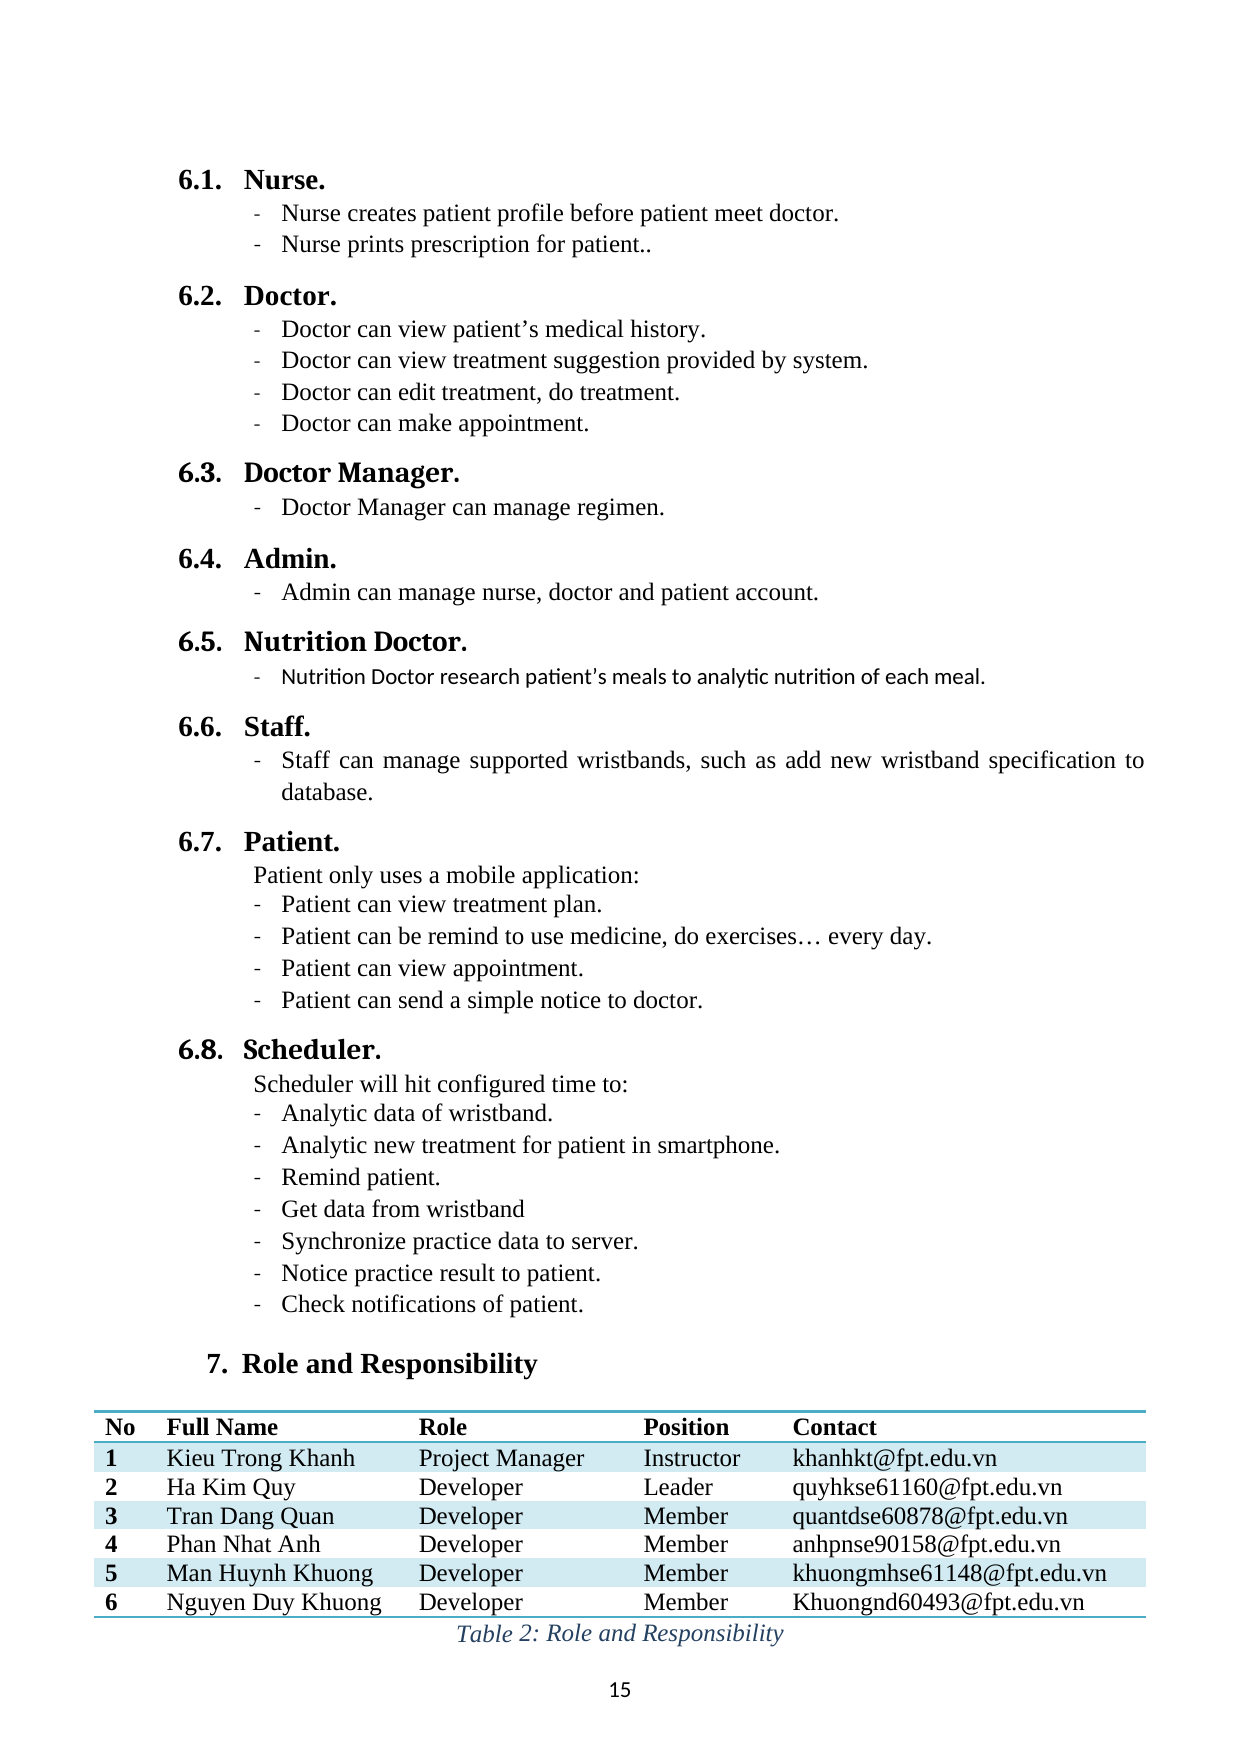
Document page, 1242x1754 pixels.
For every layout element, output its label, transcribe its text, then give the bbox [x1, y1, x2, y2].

subtitle Admin. [169, 541, 1146, 574]
table_cell Tran Dang Quan [155, 1501, 407, 1529]
list Doctor can make appointment. [253, 408, 1146, 437]
list Nurse creates patient profile before patient meet doctor. [253, 198, 1146, 227]
table_cell Developer [407, 1472, 632, 1501]
subtitle Nutrition Doctor. [169, 626, 1146, 659]
table_cell Leader [632, 1472, 781, 1501]
list Get data from wristband [253, 1194, 1146, 1223]
table_cell Project Manager [407, 1443, 632, 1472]
list Analytic data of wristband. [253, 1098, 1146, 1128]
subtitle Nurse. [169, 162, 1146, 196]
table_cell Nguyen Duy Khuong [155, 1587, 407, 1616]
subtitle Patient. [169, 824, 1146, 858]
list Doctor can view treatment suggestion provided by system. [253, 346, 1146, 374]
table_header Role [407, 1413, 632, 1441]
list Remind patient. [253, 1162, 1146, 1192]
table_cell 3 [94, 1501, 155, 1529]
table_cell 6 [94, 1587, 155, 1616]
subtitle Doctor. [169, 278, 1146, 312]
table_cell Developer [407, 1530, 632, 1558]
table_cell quantdse60878@fpt.edu.vn [781, 1501, 1146, 1529]
list Patient can send a simple notice to doctor. [253, 985, 1146, 1014]
table_cell khanhkt@fpt.edu.vn [781, 1443, 1146, 1472]
table_cell Khuongnd60493@fpt.edu.vn [781, 1587, 1146, 1616]
list Patient can view appointment. [253, 953, 1146, 983]
list Synchronize practice data to server. [253, 1226, 1146, 1255]
list Nutrition Doctor research patient’s meals to analytic nutrition of each meal. [253, 662, 1146, 690]
table_cell Member [632, 1587, 781, 1616]
text Scheduler will hit configured time to: [253, 1069, 1146, 1098]
table_cell Ha Kim Quy [155, 1472, 407, 1501]
table_cell Kieu Trong Khanh [155, 1443, 407, 1472]
table_cell 5 [94, 1558, 155, 1587]
subtitle Scheduler. [169, 1033, 1146, 1067]
table_cell Man Huynh Khuong [155, 1558, 407, 1587]
table_header No [94, 1413, 155, 1441]
table_cell Developer [407, 1558, 632, 1587]
list Patient can be remind to use medicine, do exercises… every day. [253, 921, 1146, 951]
table_cell 1 [94, 1443, 155, 1472]
table_cell Developer [407, 1587, 632, 1616]
table_cell 2 [94, 1472, 155, 1501]
table_cell Member [632, 1530, 781, 1558]
subtitle Doctor Manager. [169, 456, 1146, 490]
list Doctor Manager can manage regimen. [253, 492, 1146, 522]
text Table 2: Role and Responsibility [94, 1618, 1146, 1648]
subtitle Role and Responsibility [206, 1346, 1146, 1380]
table_cell Instructor [632, 1443, 781, 1472]
list Nurse prints prescription for patient.. [253, 229, 1146, 259]
table_header Contact [781, 1413, 1146, 1441]
table_cell Developer [407, 1501, 632, 1529]
text Patient only uses a mobile application: [253, 861, 1146, 889]
table_cell quyhkse61160@fpt.edu.vn [781, 1472, 1146, 1501]
table_cell Phan Nhat Anh [155, 1530, 407, 1558]
list Analytic new treatment for patient in smartphone. [253, 1130, 1146, 1160]
list Doctor can view patient’s medical history. [253, 314, 1146, 343]
table_cell anhpnse90158@fpt.edu.vn [781, 1530, 1146, 1558]
list Check notifications of patient. [253, 1289, 1146, 1319]
table_header Position [632, 1413, 781, 1441]
table_cell Member [632, 1501, 781, 1529]
list Patient can view treatment plan. [253, 889, 1146, 919]
list Admin can manage nurse, doctor and patient account. [253, 577, 1146, 607]
table_header Full Name [155, 1413, 407, 1441]
list Staff can manage supported wristbands, such as add new wristband specification to database. [253, 745, 1146, 805]
list Notice practice result to patient. [253, 1258, 1146, 1287]
list Doctor can edit treatment, do treatment. [253, 377, 1146, 406]
table_cell Member [632, 1558, 781, 1587]
subtitle Staff. [169, 709, 1146, 742]
table_cell 4 [94, 1530, 155, 1558]
table_cell khuongmhse61148@fpt.edu.vn [781, 1558, 1146, 1587]
